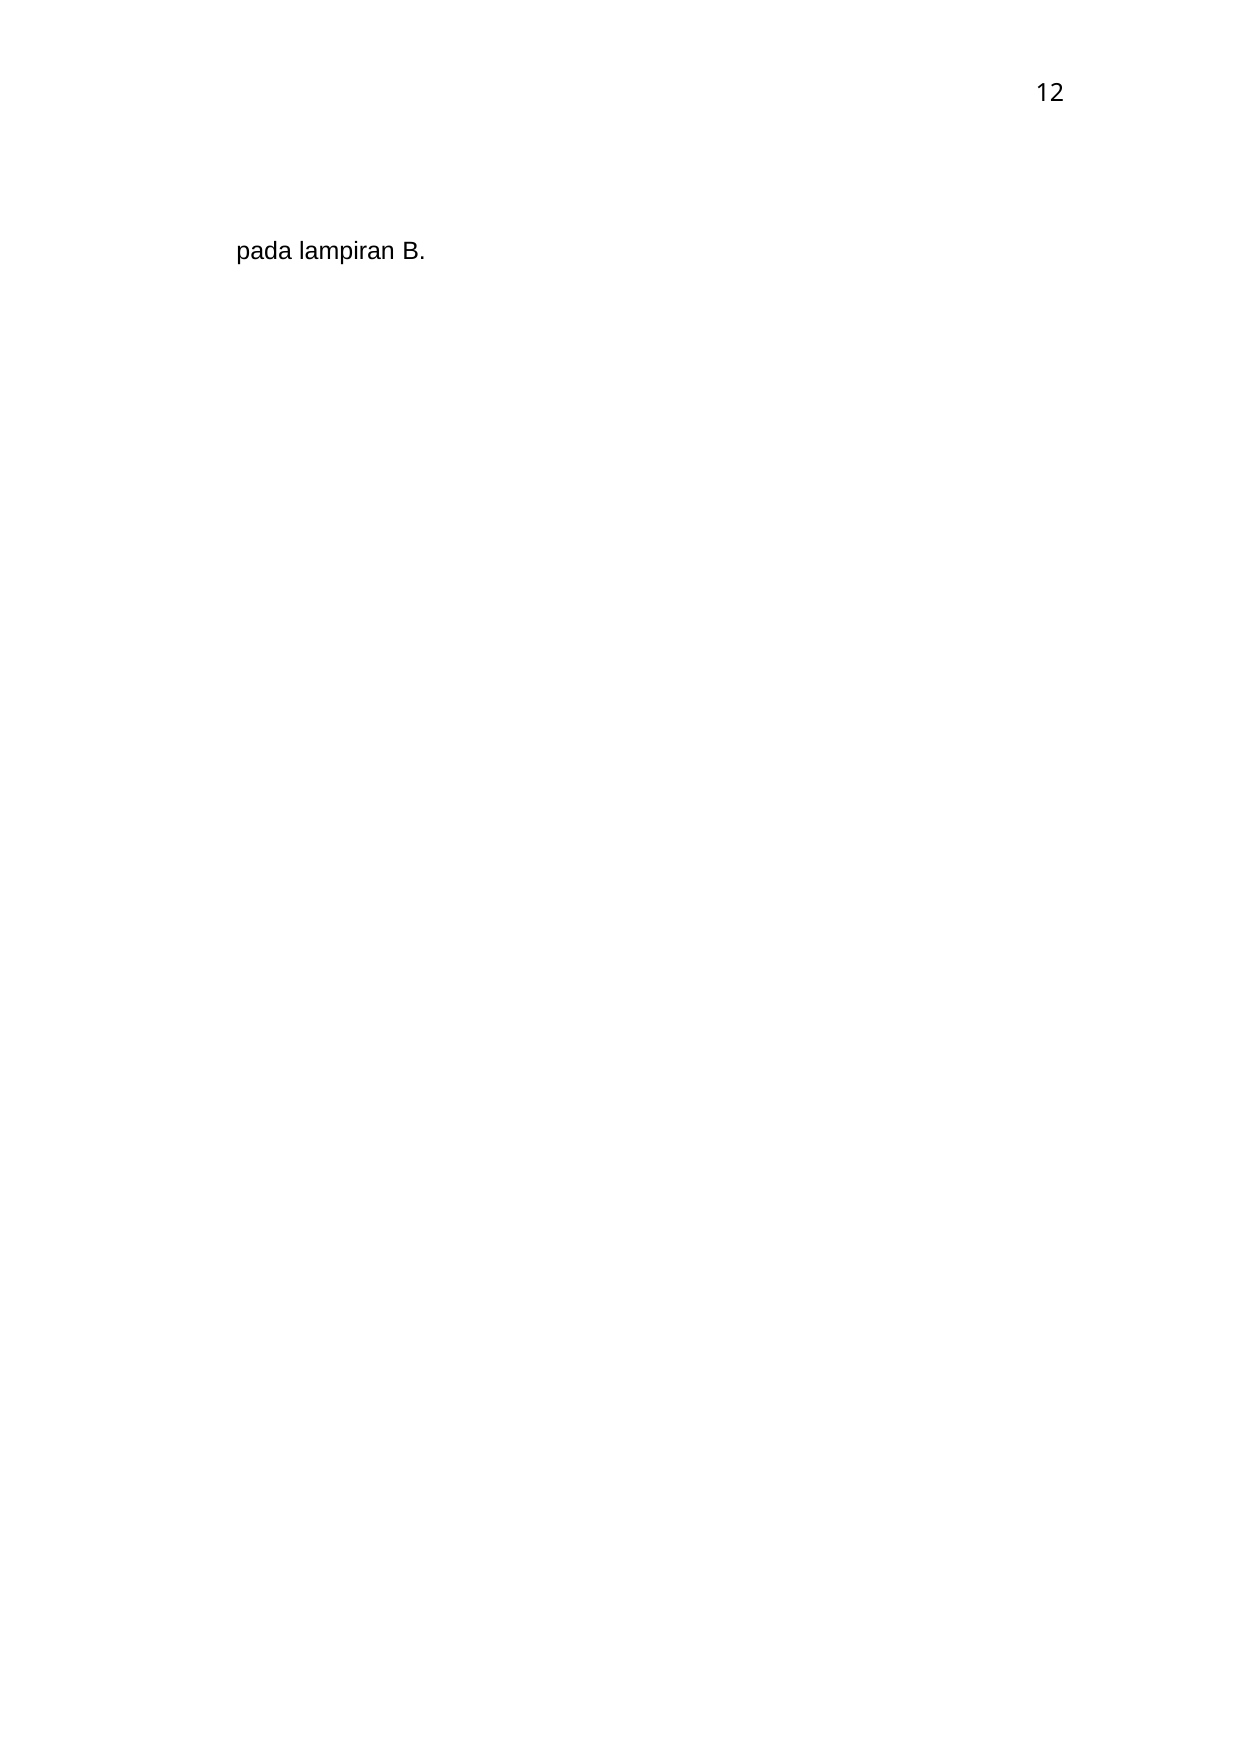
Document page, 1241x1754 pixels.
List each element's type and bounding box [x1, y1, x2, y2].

text [236, 236, 1051, 265]
